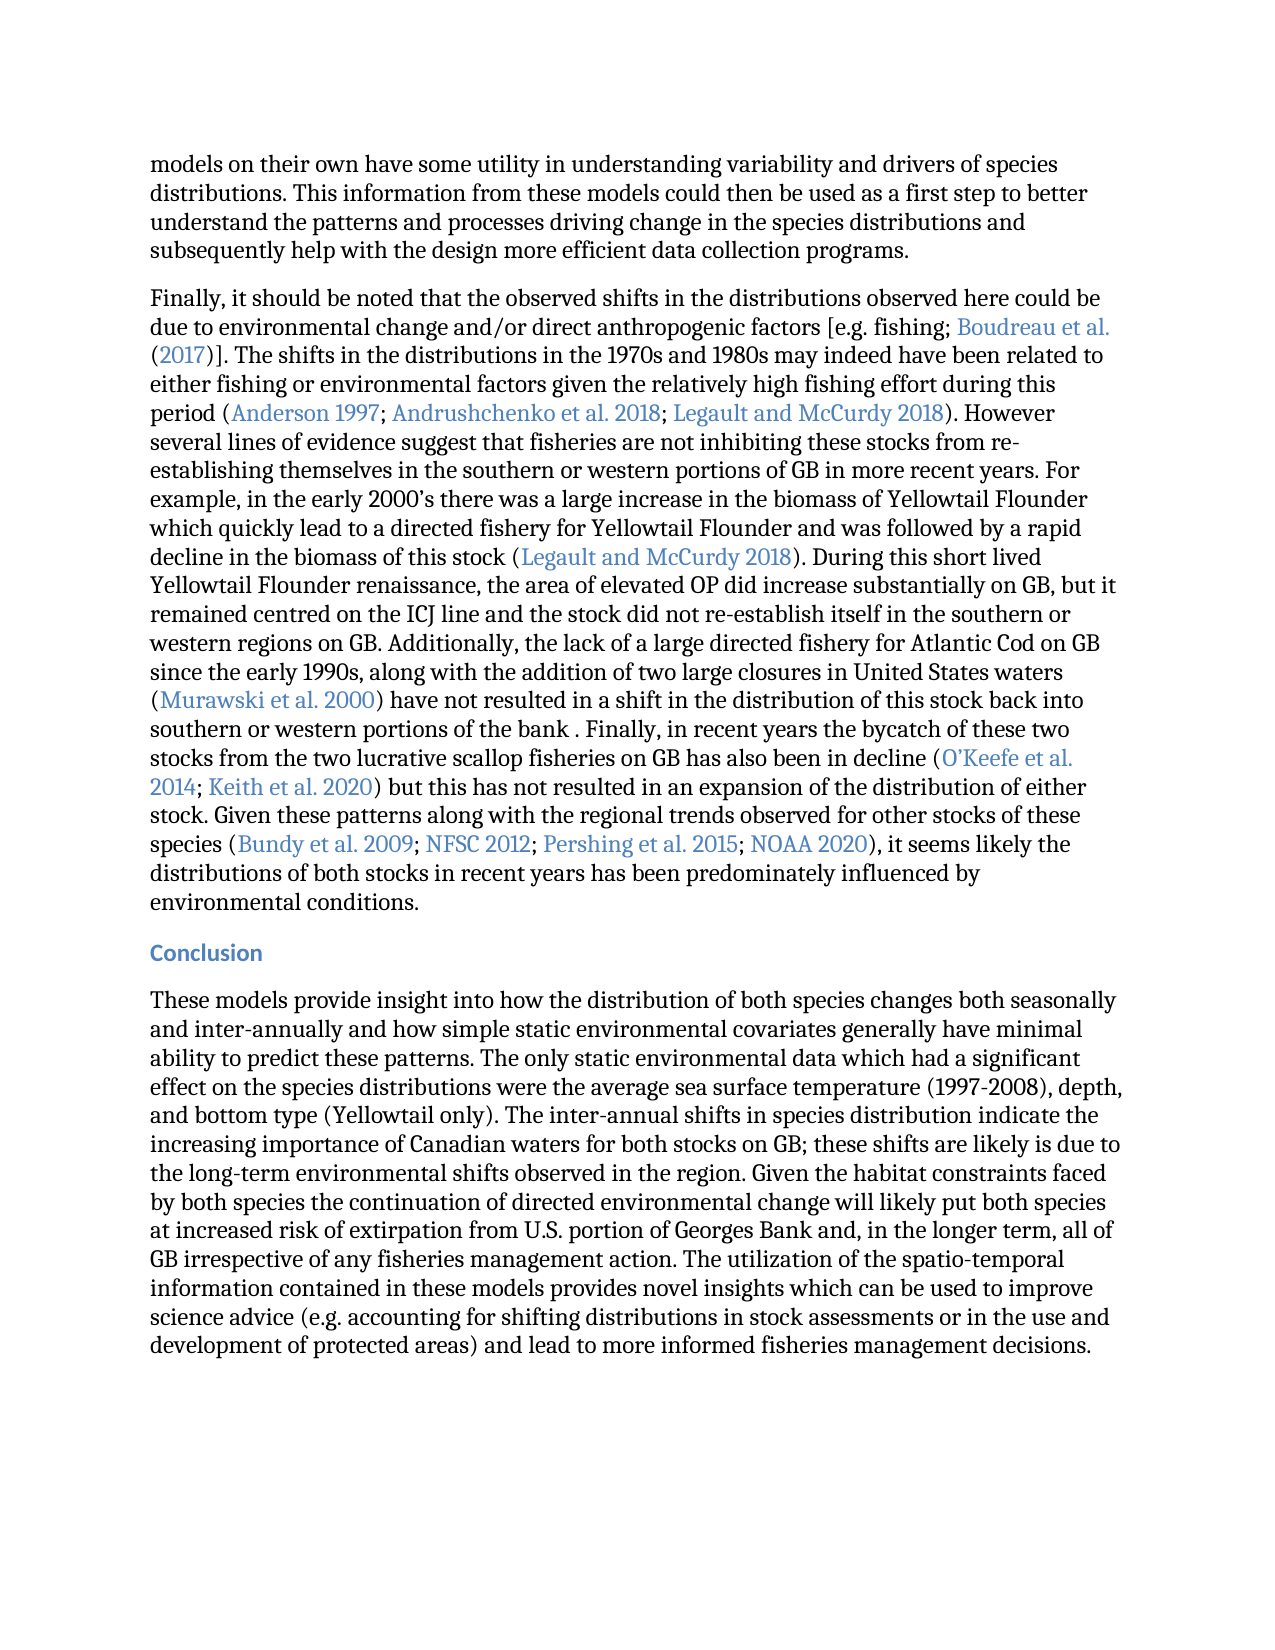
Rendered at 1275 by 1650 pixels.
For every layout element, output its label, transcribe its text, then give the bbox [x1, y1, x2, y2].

text Finally, it should be noted that the observed shifts in the distributions observed here could be due to environmental change and/or direct anthropogenic factors [e.g. fishing; Boudreau et al. (2017)]. The shifts in the distributions in the 1970s and 1980s may indeed have been related to either fishing or environmental factors given the relatively high fishing effort during this period (Anderson 1997; Andrushchenko et al. 2018; Legault and McCurdy 2018). However several lines of evidence suggest that fisheries are not inhibiting these stocks from re-establishing themselves in the southern or western portions of GB in more recent years. For example, in the early 2000’s there was a large increase in the biomass of Yellowtail Flounder which quickly lead to a directed fishery for Yellowtail Flounder and was followed by a rapid decline in the biomass of this stock (Legault and McCurdy 2018). During this short lived Yellowtail Flounder renaissance, the area of elevated OP did increase substantially on GB, but it remained centred on the ICJ line and the stock did not re-establish itself in the southern or western regions on GB. Additionally, the lack of a large directed fishery for Atlantic Cod on GB since the early 1990s, along with the addition of two large closures in United States waters (Murawski et al. 2000) have not resulted in a shift in the distribution of this stock back into southern or western portions of the bank . Finally, in recent years the bycatch of these two stocks from the two lucrative scallop fisheries on GB has also been in decline (O’Keefe et al. 2014; Keith et al. 2020) but this has not resulted in an expansion of the distribution of either stock. Given these patterns along with the regional trends observed for other stocks of these species (Bundy et al. 2009; NFSC 2012; Pershing et al. 2015; NOAA 2020), it seems likely the distributions of both stocks in recent years has been predominately influenced by environmental conditions. [150, 284, 1125, 916]
subtitle Conclusion [150, 937, 1125, 968]
text These models provide insight into how the distribution of both species changes both seasonally and inter-annually and how simple static environmental covariates generally have minimal ability to predict these patterns. The only static environmental data which had a significant effect on the species distributions were the average sea surface temperature (1997-2008), depth, and bottom type (Yellowtail only). The inter-annual shifts in species distribution indicate the increasing importance of Canadian waters for both stocks on GB; these shifts are likely is due to the long-term environmental shifts observed in the region. Given the habitat constraints faced by both species the continuation of directed environmental change will likely put both species at increased risk of extirpation from U.S. portion of Georges Bank and, in the longer term, all of GB irrespective of any fisheries management action. The utilization of the spatio-temporal information contained in these models provides novel insights which can be used to improve science advice (e.g. accounting for shifting distributions in stock assessments or in the use and development of protected areas) and lead to more informed fisheries management decisions. [150, 986, 1125, 1360]
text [150, 150, 1125, 265]
